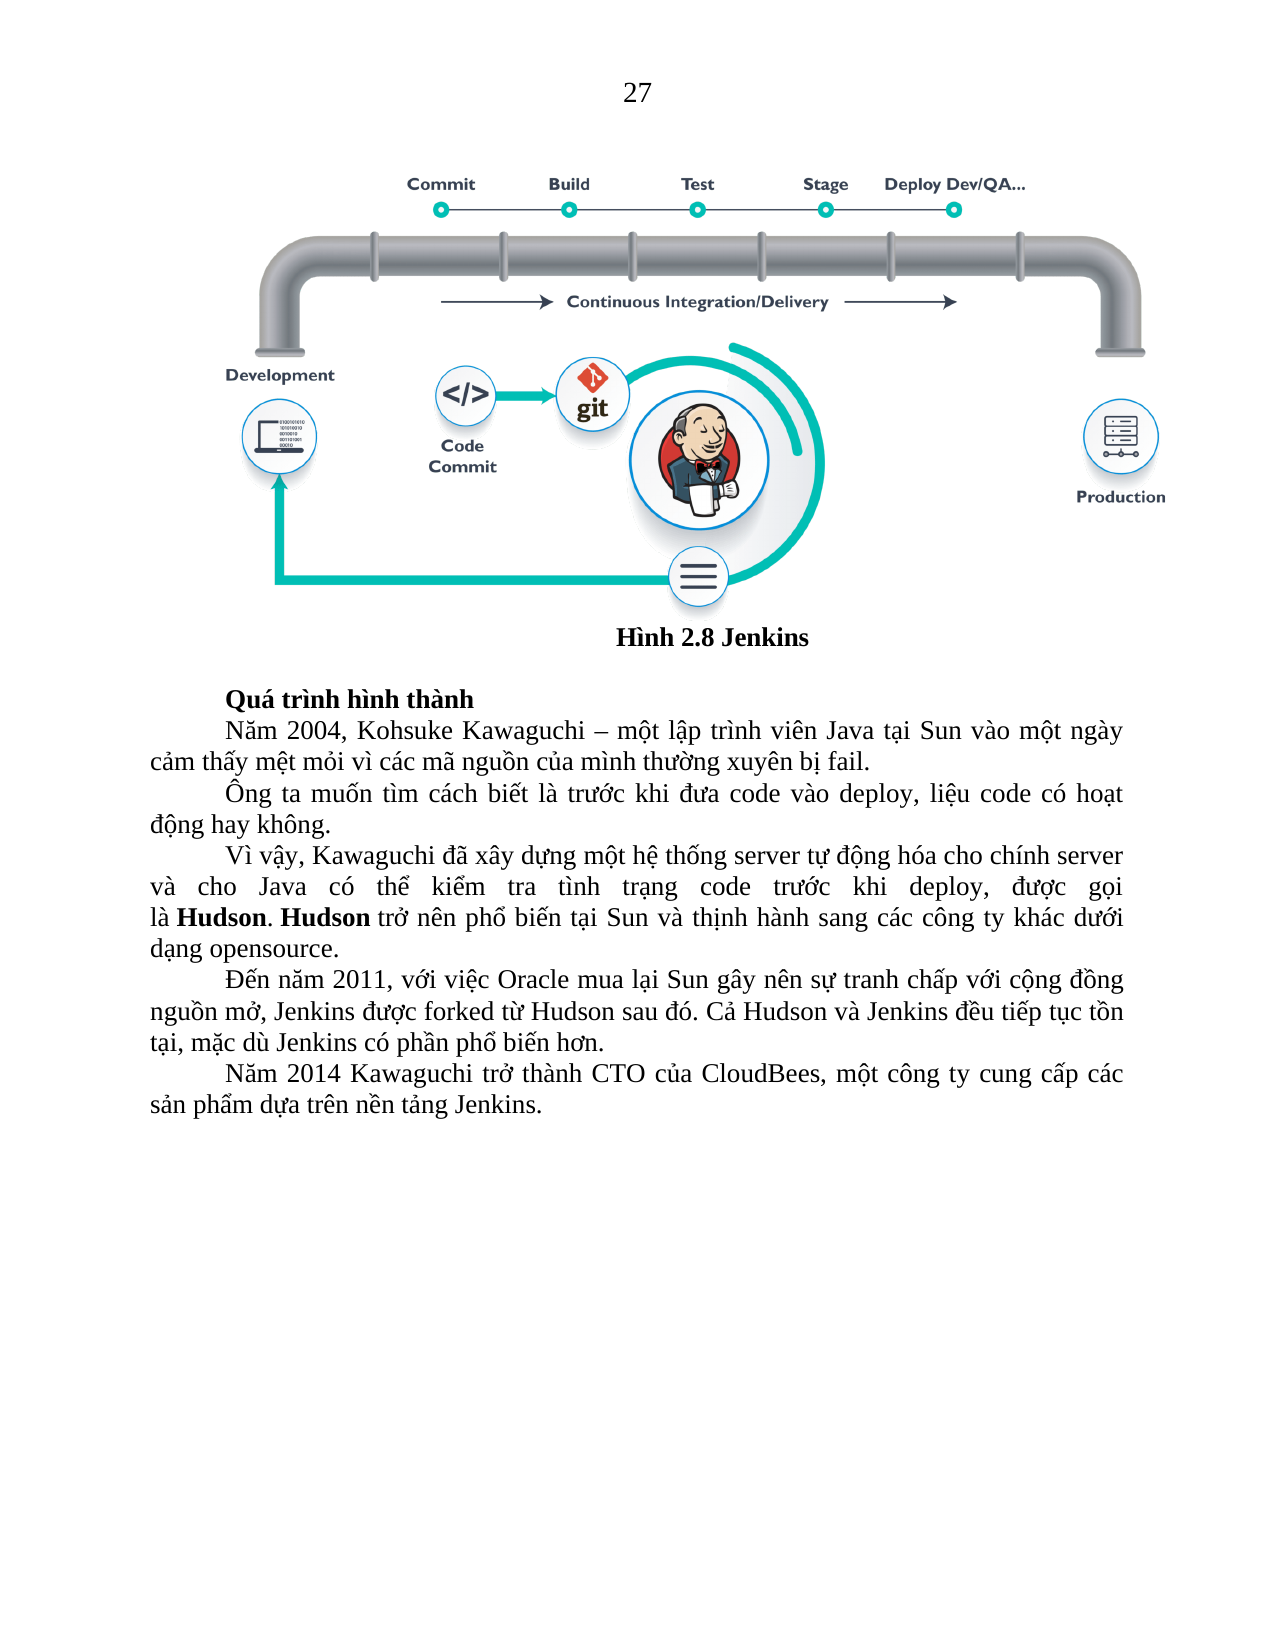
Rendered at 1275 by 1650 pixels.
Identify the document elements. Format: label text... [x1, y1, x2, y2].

text Năm 2004, Kohsuke Kawaguchi – một lập trình viên Java tại Sun vào một ngày cảm thấy mệt mỏi vì các mã nguồn của mình thường xuyên bị fail. [150, 714, 1125, 777]
text Đến năm 2011, với việc Oracle mua lại Sun gây nên sự tranh chấp với cộng đồng nguồn mở, Jenkins được forked từ Hudson sau đó. Cả Hudson và Jenkins đều tiếp tục tồn tại, mặc dù Jenkins có phần phổ biến hơn. [150, 963, 1125, 1057]
picture [225, 175, 1166, 621]
text Vì vậy, Kawaguchi đã xây dựng một hệ thống server tự động hóa cho chính server và cho Java có thể kiểm tra tình trạng code trước khi deploy, được gọi là Hudson. Hudson trở nên phổ biến tại Sun và thịnh hành sang các công ty khác dưới dạng opensource. [150, 839, 1125, 963]
text Quá trình hình thành [150, 683, 1125, 714]
text Ông ta muốn tìm cách biết là trước khi đưa code vào deploy, liệu code có hoạt động hay không. [150, 777, 1125, 839]
text Hình 2.8 Jenkins [150, 621, 1125, 652]
text Năm 2014 Kawaguchi trở thành CTO của CloudBees, một công ty cung cấp các sản phẩm dựa trên nền tảng Jenkins. [150, 1057, 1125, 1119]
